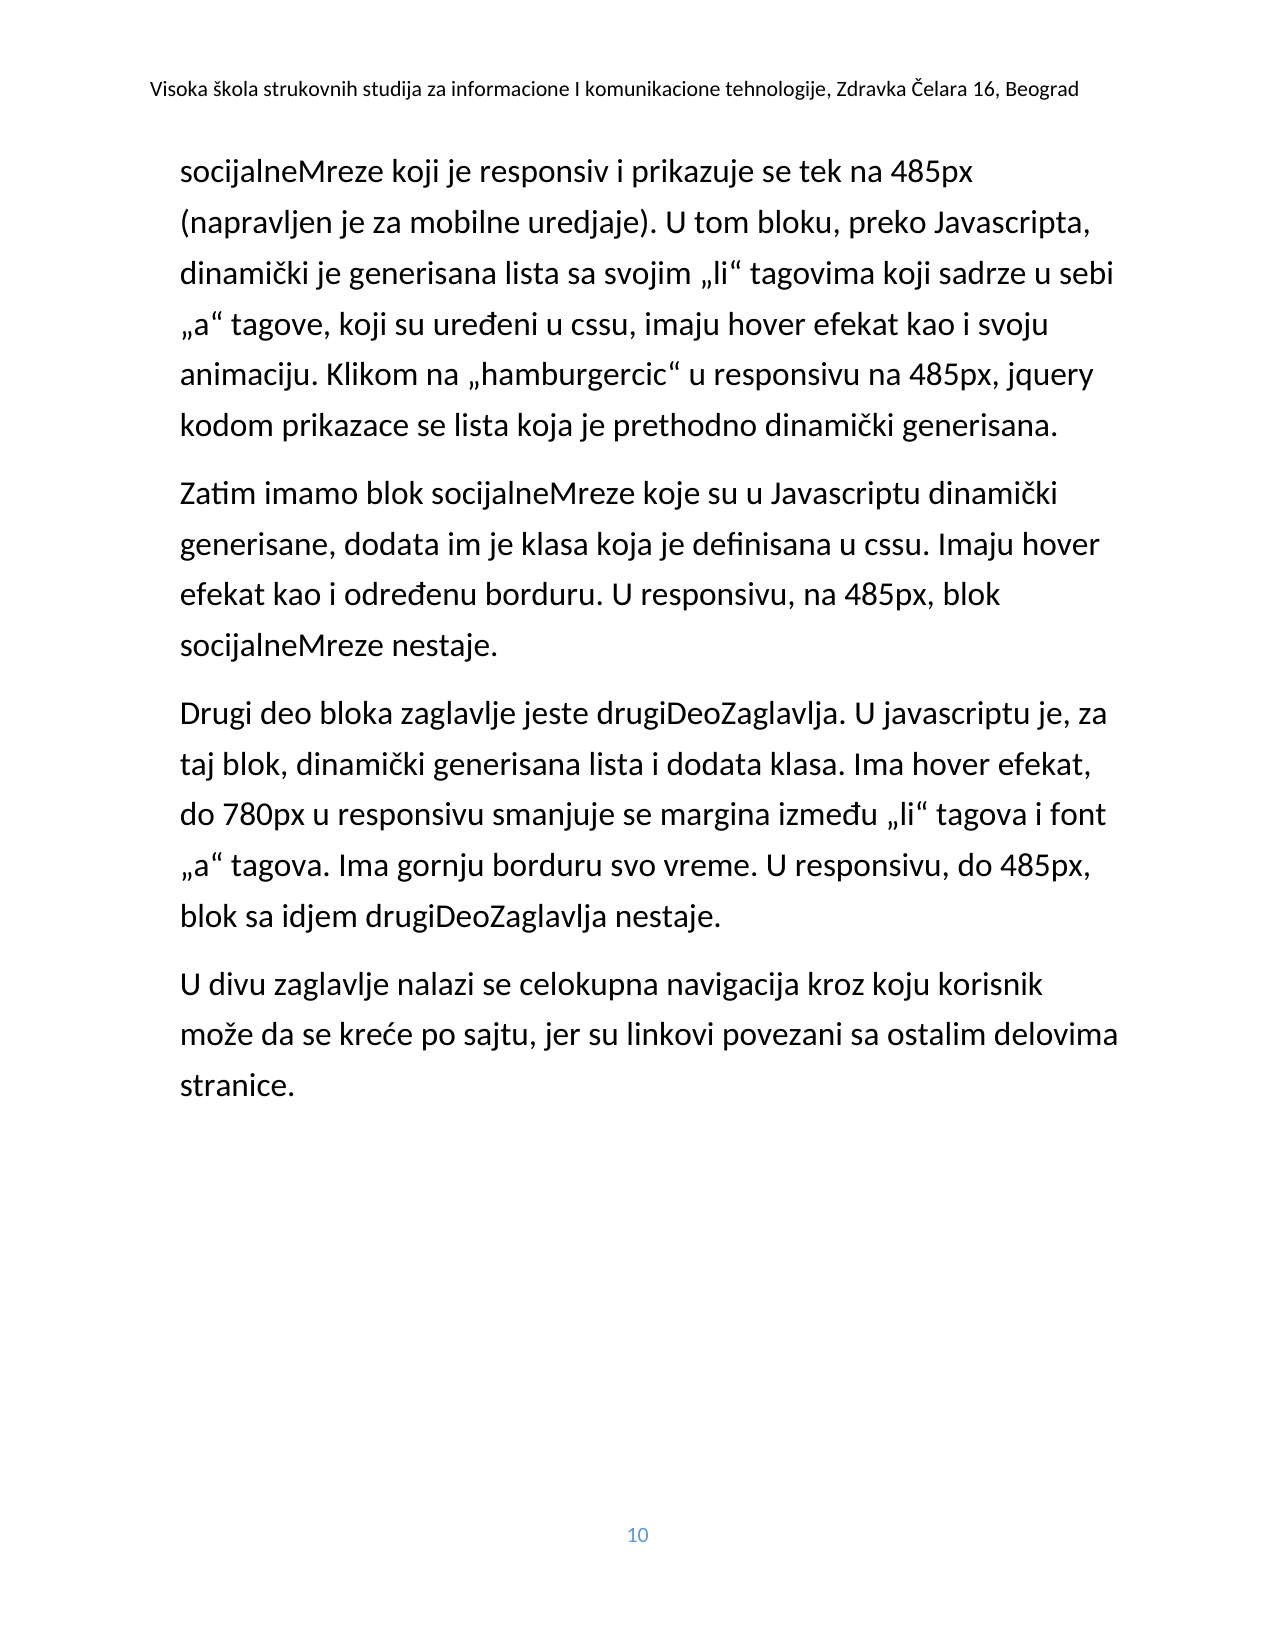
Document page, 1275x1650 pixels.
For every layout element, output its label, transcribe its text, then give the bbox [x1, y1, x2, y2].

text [179, 150, 1125, 445]
text Zatim imamo blok socijalneMreze koje su u Javascriptu dinamički generisane, dodata im je klasa koja je definisana u cssu. Imaju hover efekat kao i određenu borduru. U responsivu, na 485px, blok socijalneMreze nestaje. [179, 472, 1125, 665]
text U divu zaglavlje nalazi se celokupna navigacija kroz koju korisnik može da se kreće po sajtu, jer su linkovi povezani sa ostalim delovima stranice. [179, 962, 1125, 1105]
text Drugi deo bloka zaglavlje jeste drugiDeoZaglavlja. U javascriptu je, za taj blok, dinamički generisana lista i dodata klasa. Ima hover efekat, do 780px u responsivu smanjuje se margina između „li“ tagova i font „a“ tagova. Ima gornju borduru svo vreme. U responsivu, do 485px, blok sa idjem drugiDeoZaglavlja nestaje. [179, 692, 1125, 936]
